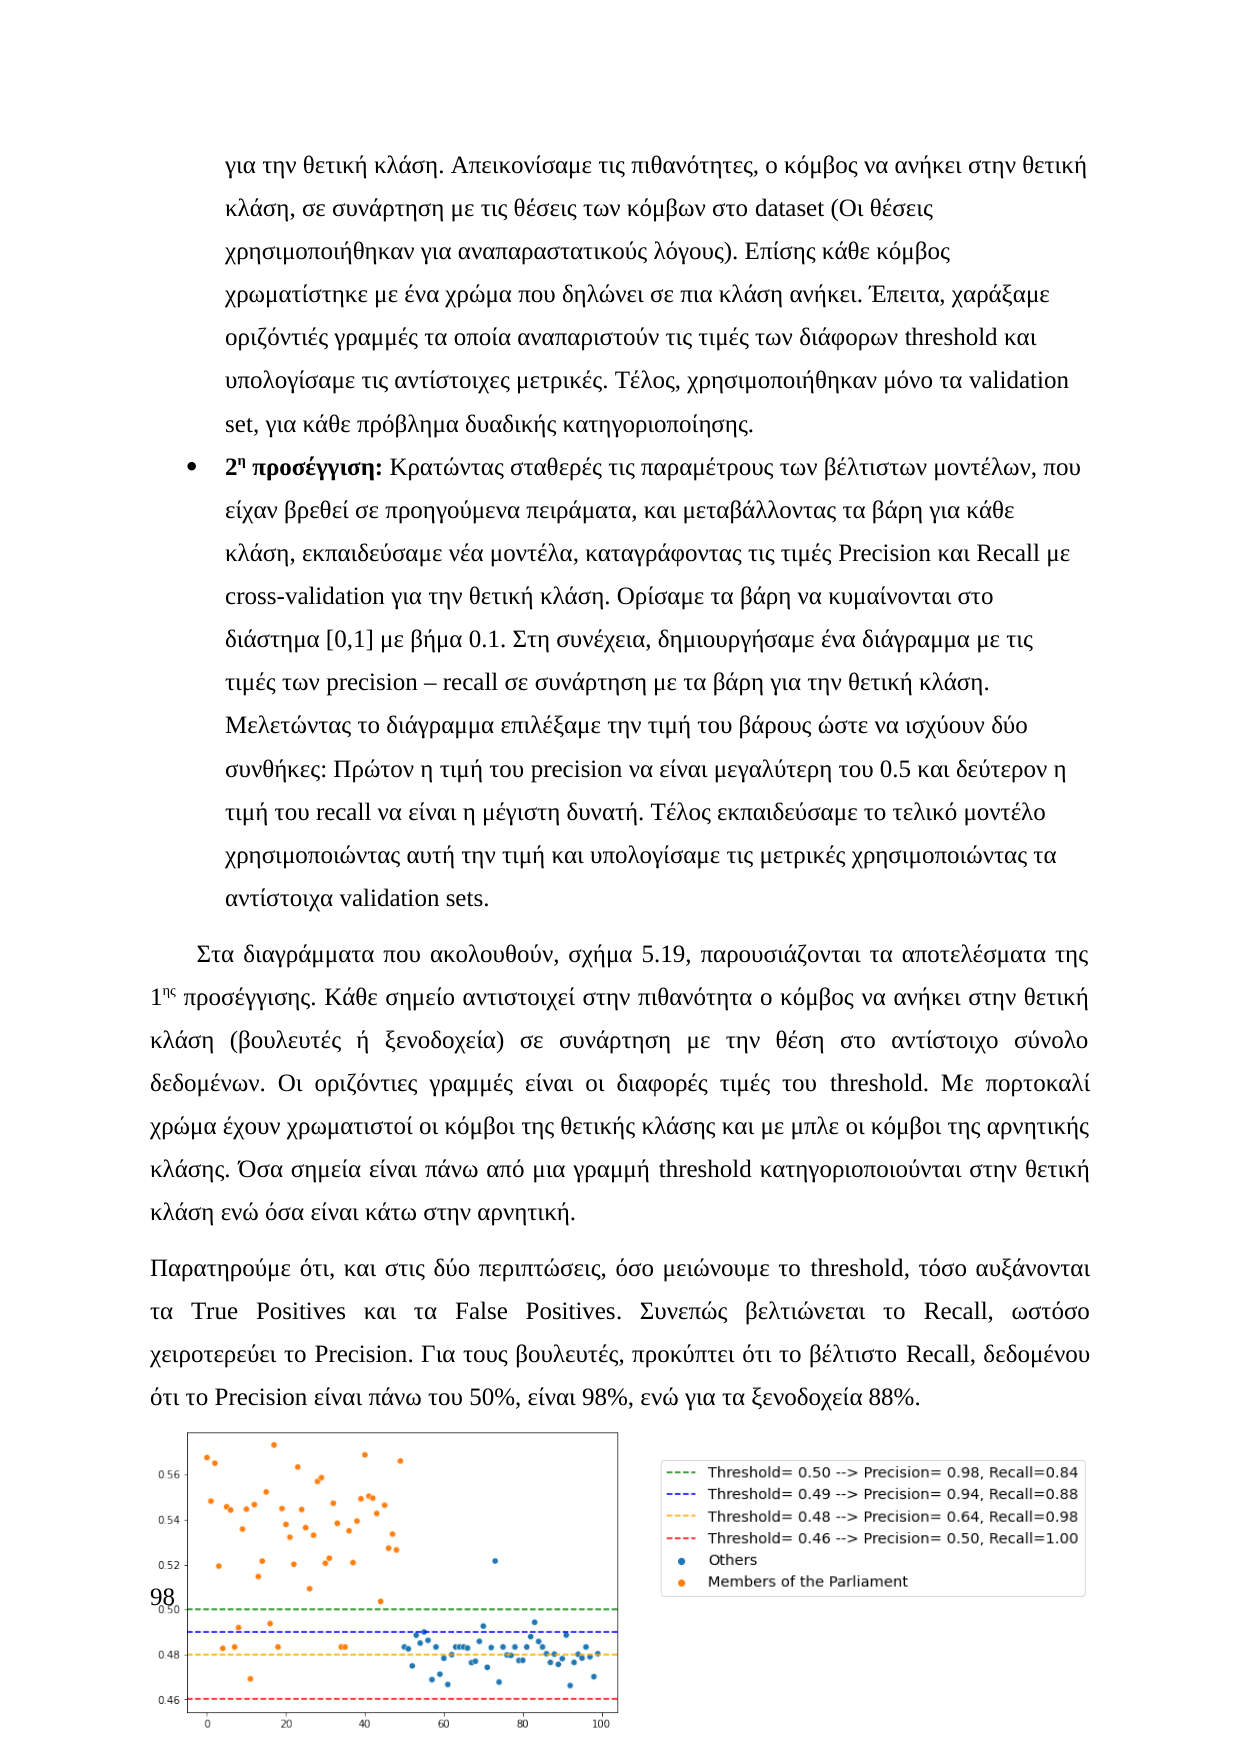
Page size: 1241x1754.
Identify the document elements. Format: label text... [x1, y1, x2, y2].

text Στα διαγράμματα που ακολουθούν, σχήμα 5.19, παρουσιάζονται τα αποτελέσματα της 1ης προσέγγισης. Κάθε σημείο αντιστοιχεί στην πιθανότητα ο κόμβος να ανήκει στην θετική κλάση (βουλευτές ή ξενοδοχεία) σε συνάρτηση με την θέση στο αντίστοιχο σύνολο δεδομένων. Οι οριζόντιες γραμμές είναι οι διαφορές τιμές του threshold. Με πορτοκαλί χρώμα έχουν χρωματιστοί οι κόμβοι της θετικής κλάσης και με μπλε οι κόμβοι της αρνητικής κλάσης. Όσα σημεία είναι πάνω από μια γραμμή threshold κατηγοριοποιούνται στην θετική κλάση ενώ όσα είναι κάτω στην αρνητική. [150, 939, 1090, 1226]
picture [150, 1425, 1091, 1737]
list 2η προσέγγιση: Κρατώντας σταθερές τις παραμέτρους των βέλτιστων μοντέλων, που είχαν βρεθεί σε προηγούμενα πειράματα, και μεταβάλλοντας τα βάρη για κάθε κλάση, εκπαιδεύσαμε νέα μοντέλα, καταγράφοντας τις τιμές Precision και Recall με cross-validation για την θετική κλάση. Ορίσαμε τα βάρη να κυμαίνονται στο διάστημα [0,1] με βήμα 0.1. Στη συνέχεια, δημιουργήσαμε ένα διάγραμμα με τις τιμές των precision – recall σε συνάρτηση με τα βάρη για την θετική κλάση. Μελετώντας το διάγραμμα επιλέξαμε την τιμή του βάρους ώστε να ισχύουν δύο συνθήκες: Πρώτον η τιμή του precision να είναι μεγαλύτερη του 0.5 και δεύτερον η τιμή του recall να είναι η μέγιστη δυνατή. Τέλος εκπαιδεύσαμε το τελικό μοντέλο χρησιμοποιώντας αυτή την τιμή και υπολογίσαμε τις μετρικές χρησιμοποιώντας τα αντίστοιχα validation sets. [187, 452, 1090, 912]
text Παρατηρούμε ότι, και στις δύο περιπτώσεις, όσο μειώνουμε το threshold, τόσο αυξάνονται τα True Positives και τα False Positives. Συνεπώς βελτιώνεται το Recall, ωστόσο χειροτερεύει το Precision. Για τους βουλευτές, προκύπτει ότι το βέλτιστο Recall, δεδομένου ότι το Precision είναι πάνω του 50%, είναι 98%, ενώ για τα ξενοδοχεία 88%. [150, 1253, 1090, 1411]
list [187, 150, 1090, 437]
